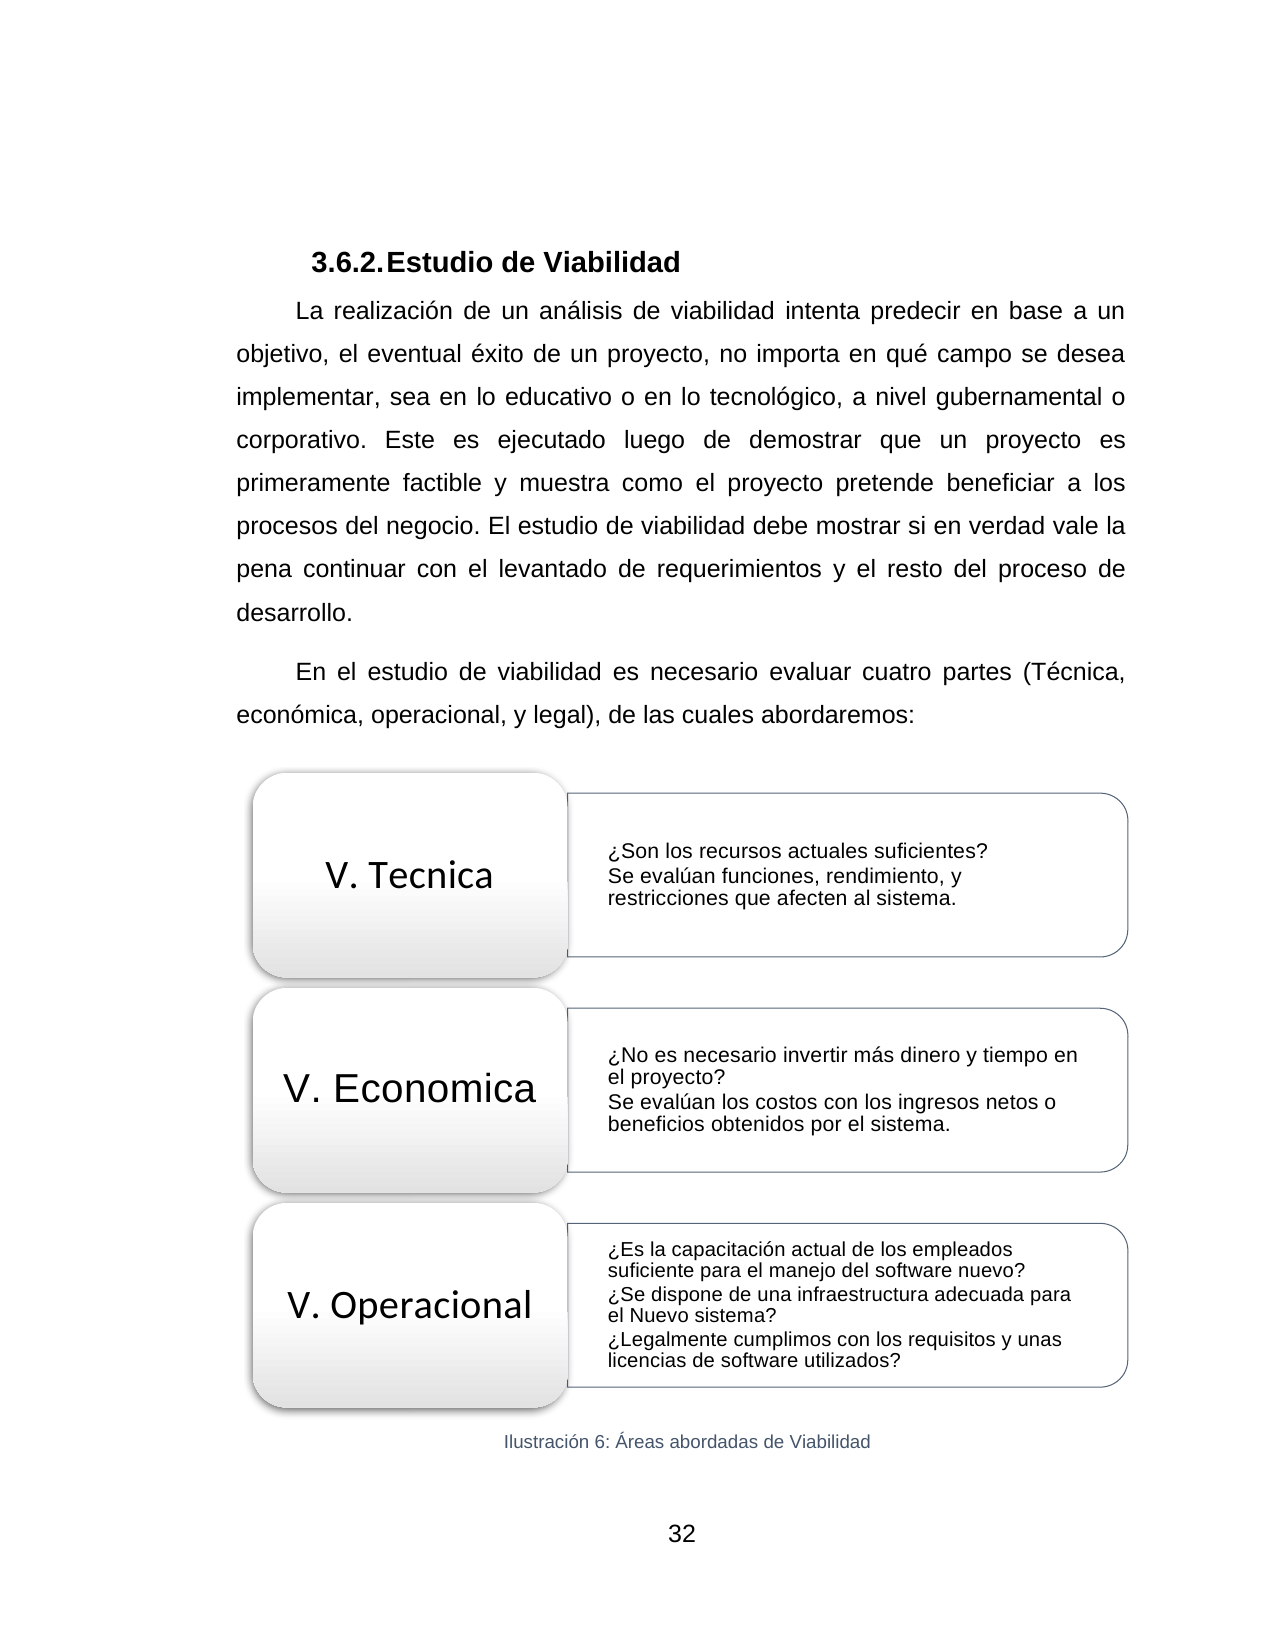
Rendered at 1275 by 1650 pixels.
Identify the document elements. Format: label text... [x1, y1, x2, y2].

text En el estudio de viabilidad es necesario evaluar cuatro partes (Técnica, económica, operacional, y legal), de las cuales abordaremos: [236, 657, 1127, 729]
subtitle Estudio de Viabilidad [311, 245, 1127, 279]
text La realización de un análisis de viabilidad intenta predecir en base a un objetivo, el eventual éxito de un proyecto, no importa en qué campo se desea implementar, sea en lo educativo o en lo tecnológico, a nivel gubernamental o corporativo. Este es ejecutado luego de demostrar que un proyecto es primeramente factible y muestra como el proyecto pretende beneficiar a los procesos del negocio. El estudio de viabilidad debe mostrar si en verdad vale la pena continuar con el levantado de requerimientos y el resto del proceso de desarrollo. [236, 296, 1127, 626]
